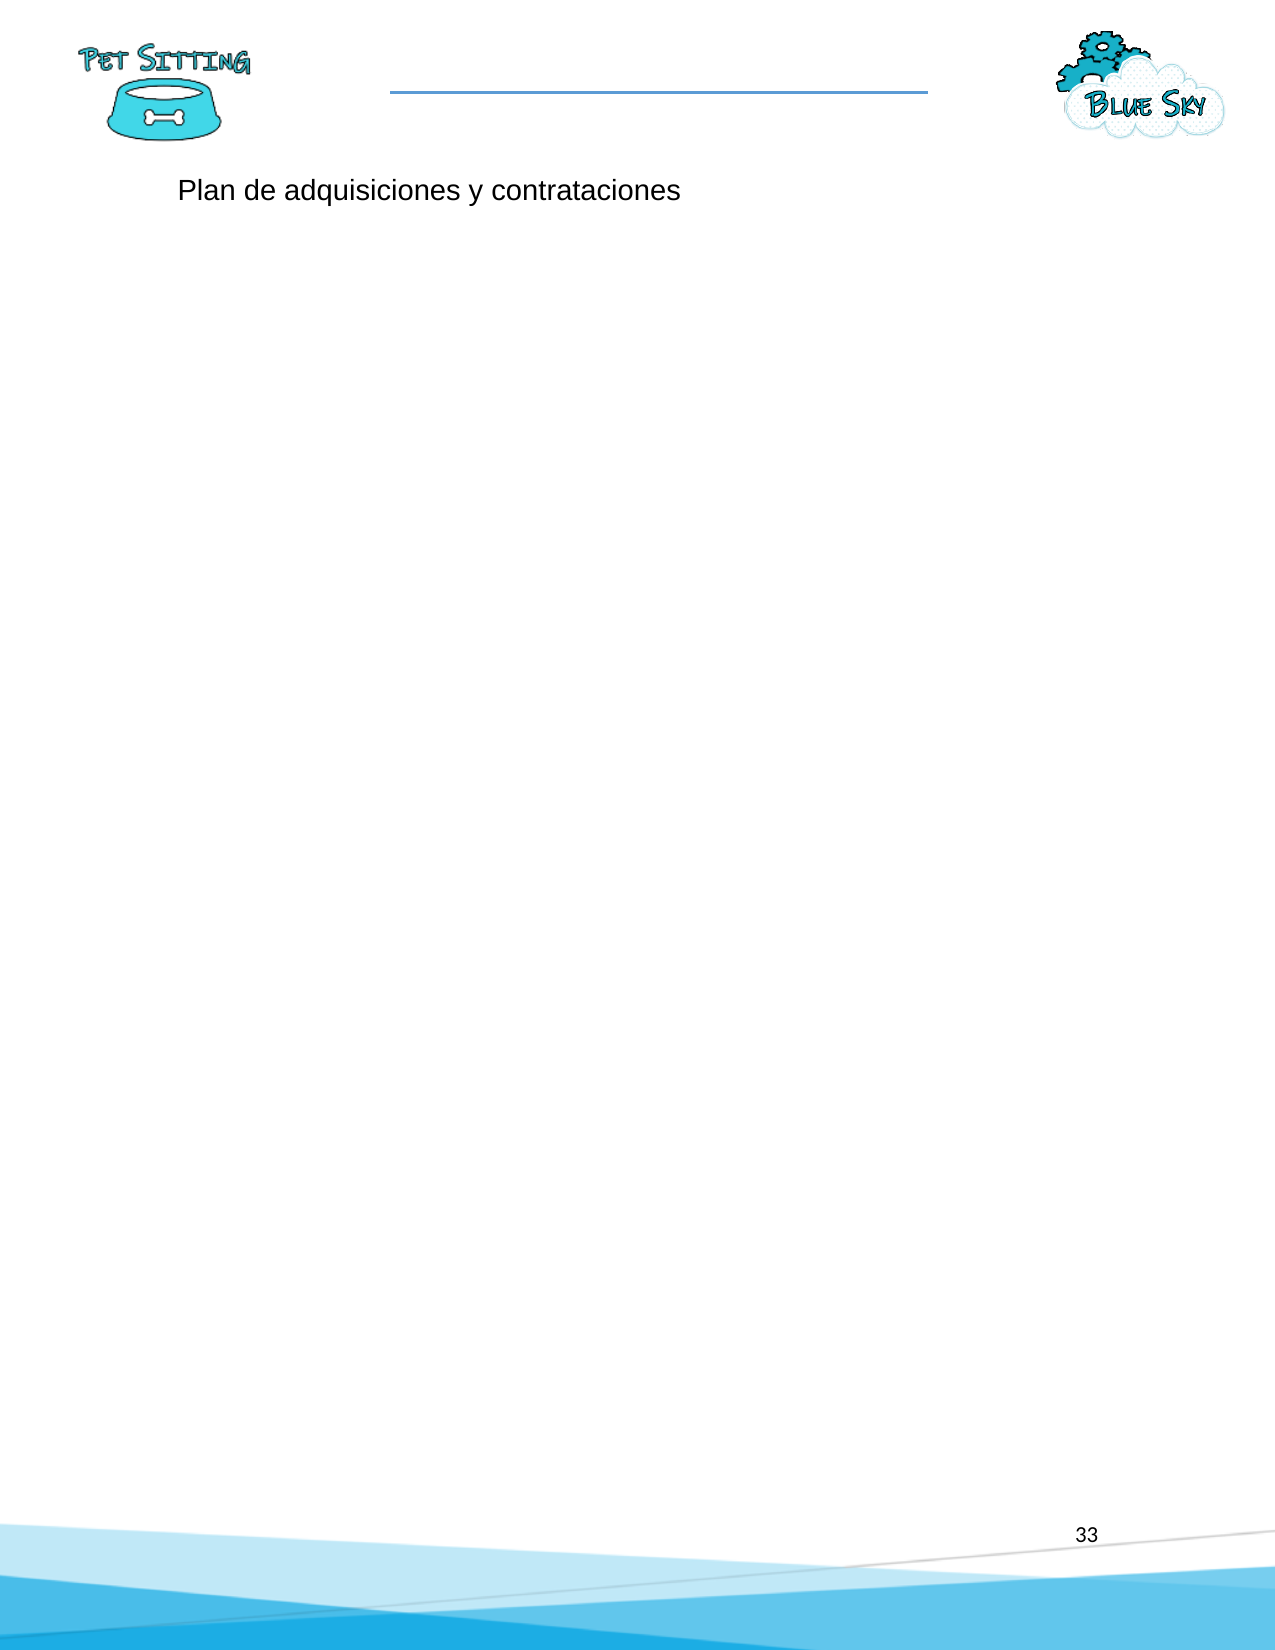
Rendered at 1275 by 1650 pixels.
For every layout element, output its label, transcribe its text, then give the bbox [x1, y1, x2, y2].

picture [0, 1487, 1275, 1650]
picture [71, 31, 260, 148]
picture [1050, 31, 1230, 143]
subtitle Plan de adquisiciones y contrataciones [177, 173, 1098, 206]
